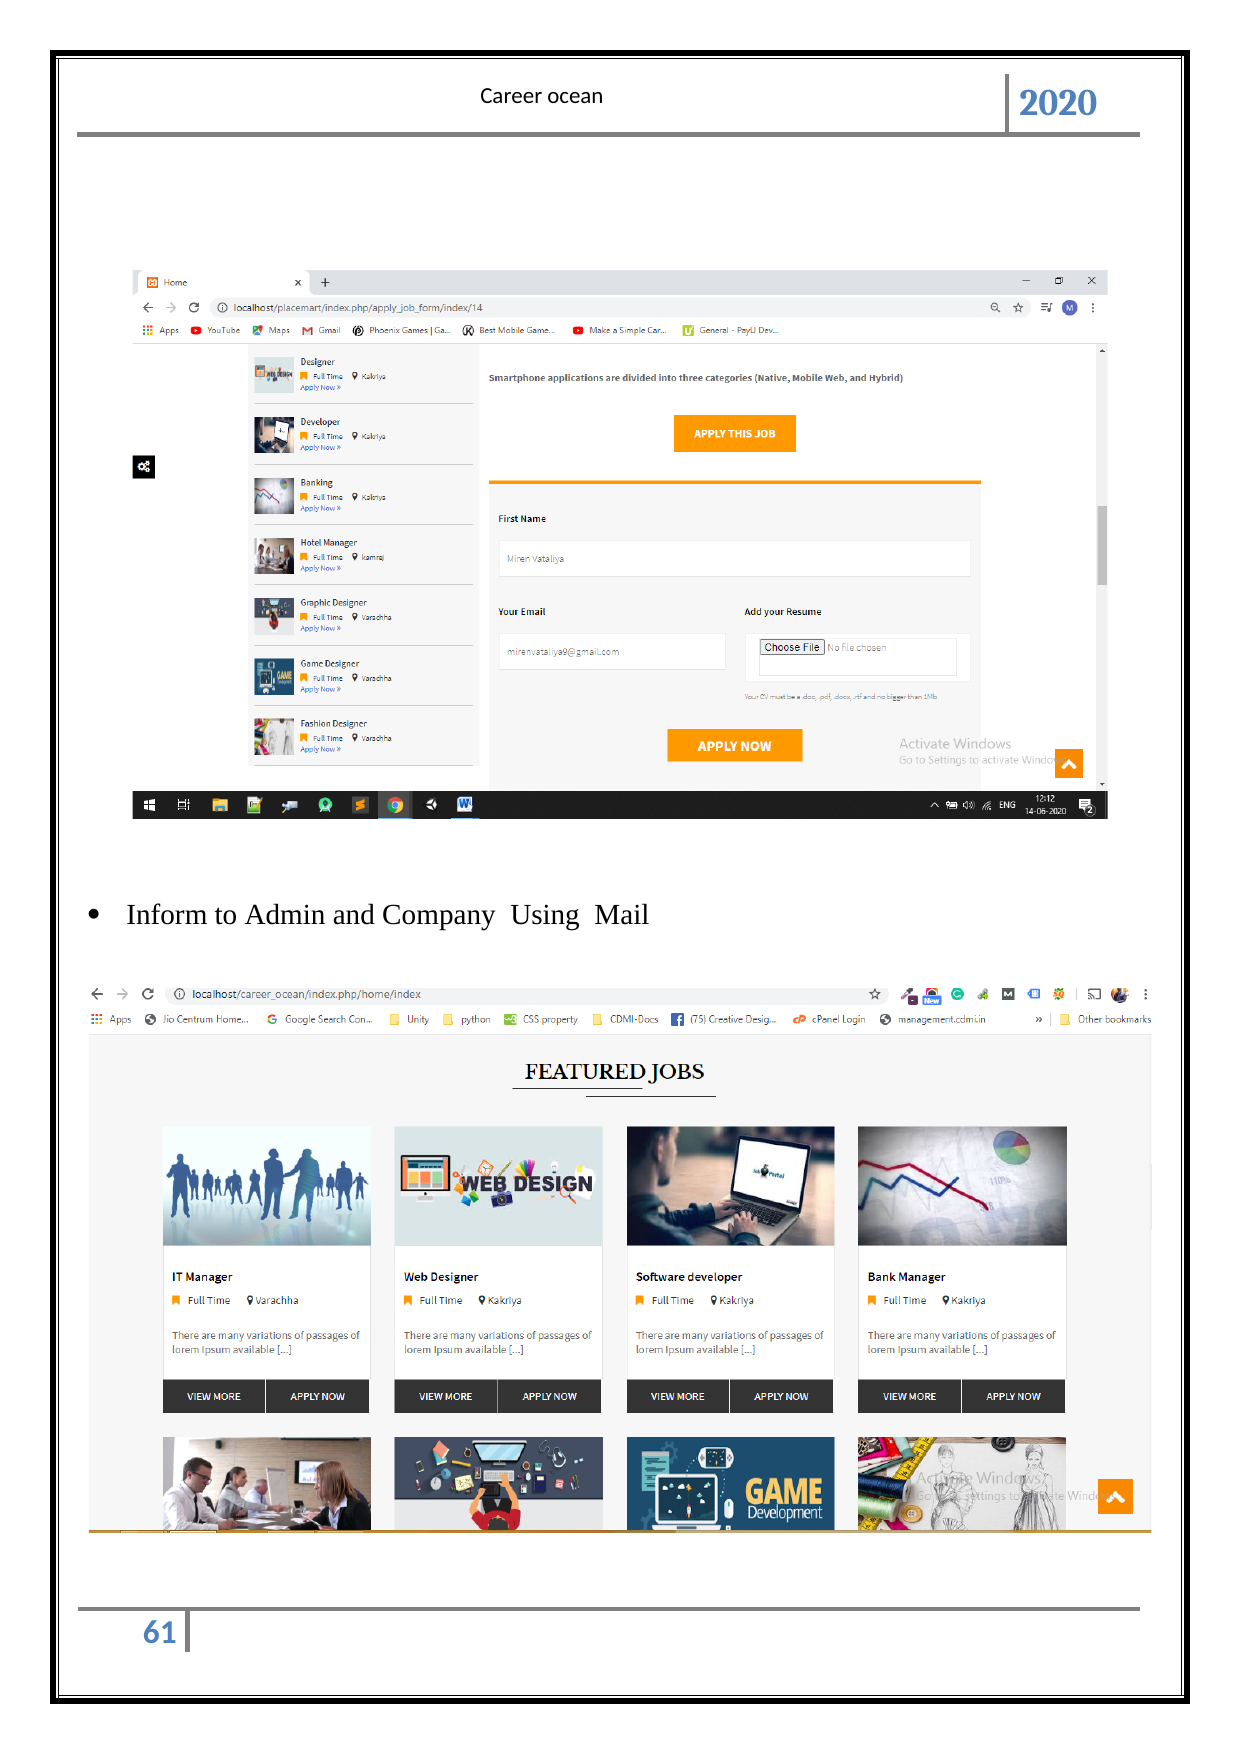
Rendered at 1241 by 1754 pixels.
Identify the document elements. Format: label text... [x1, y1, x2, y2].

subtitle Inform to Admin and Company Using Mail [89, 897, 1152, 931]
picture [132, 270, 1108, 819]
picture [88, 988, 1152, 1533]
